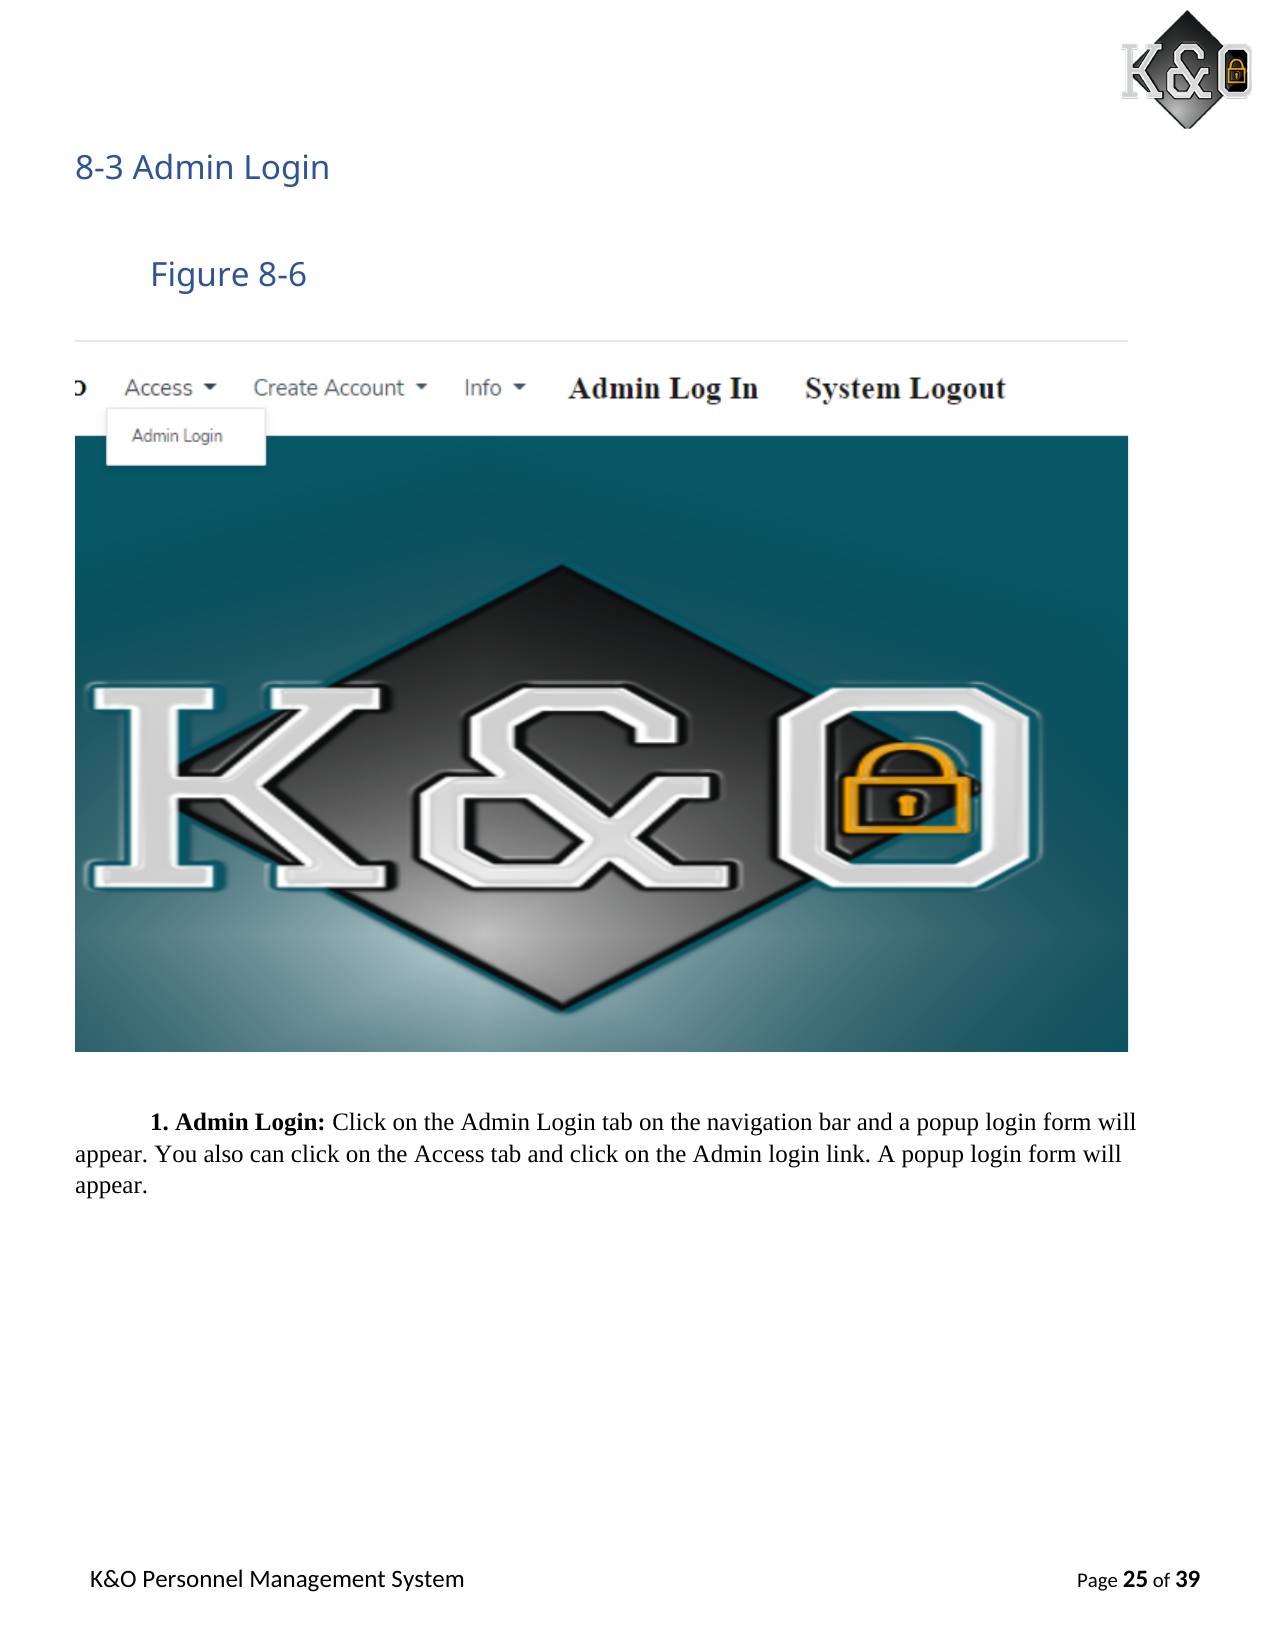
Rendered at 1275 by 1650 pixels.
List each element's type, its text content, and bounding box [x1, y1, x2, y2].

subtitle Figure 8-6 [75, 251, 1200, 296]
subtitle 8-3 Admin Login [75, 144, 1200, 189]
text 1. Admin Login: Click on the Admin Login tab on the navigation bar and a popup login form will appear. You also can click on the Access tab and click on the Admin login link. A popup login form will appear. [75, 1107, 1200, 1199]
picture [1120, 9, 1252, 128]
